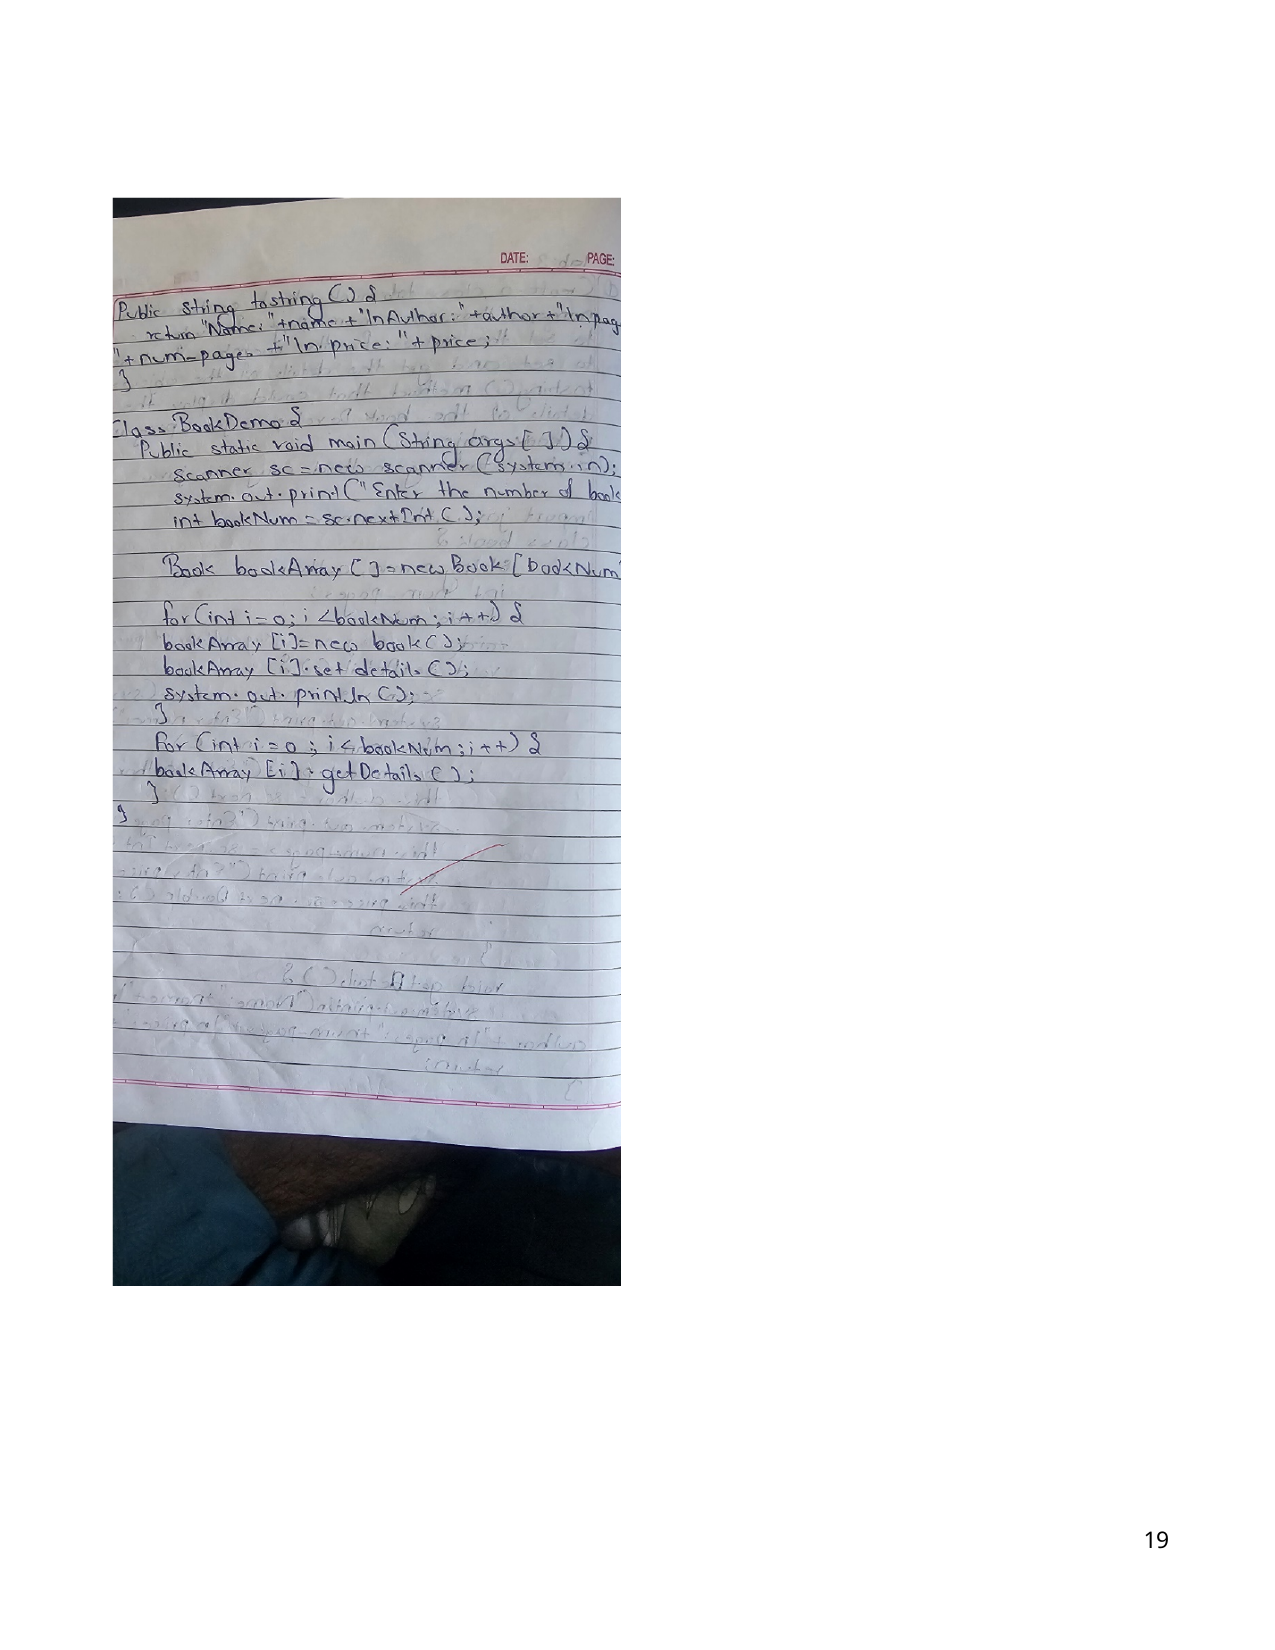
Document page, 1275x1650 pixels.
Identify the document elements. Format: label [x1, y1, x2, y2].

picture [113, 199, 621, 1285]
